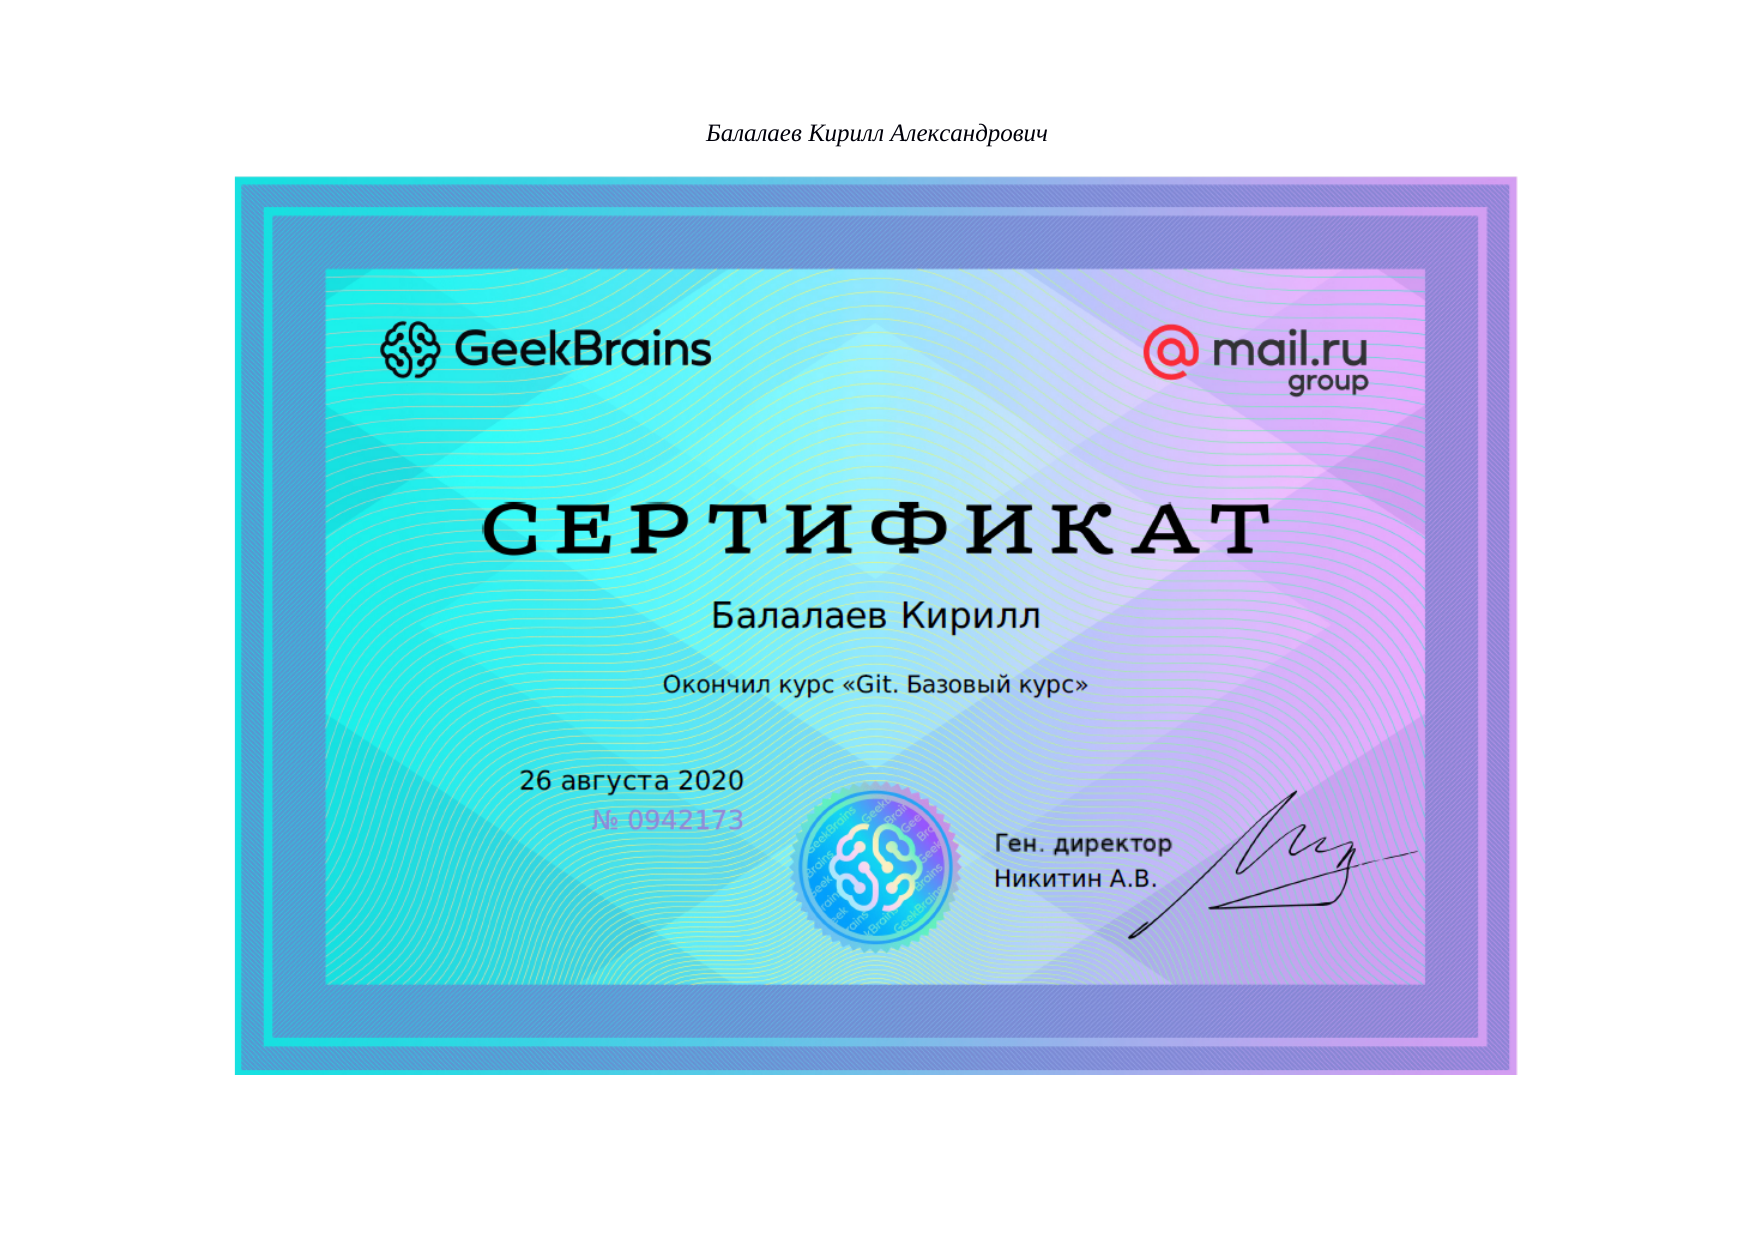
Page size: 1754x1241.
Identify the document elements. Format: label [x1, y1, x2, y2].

picture [234, 176, 1520, 1075]
